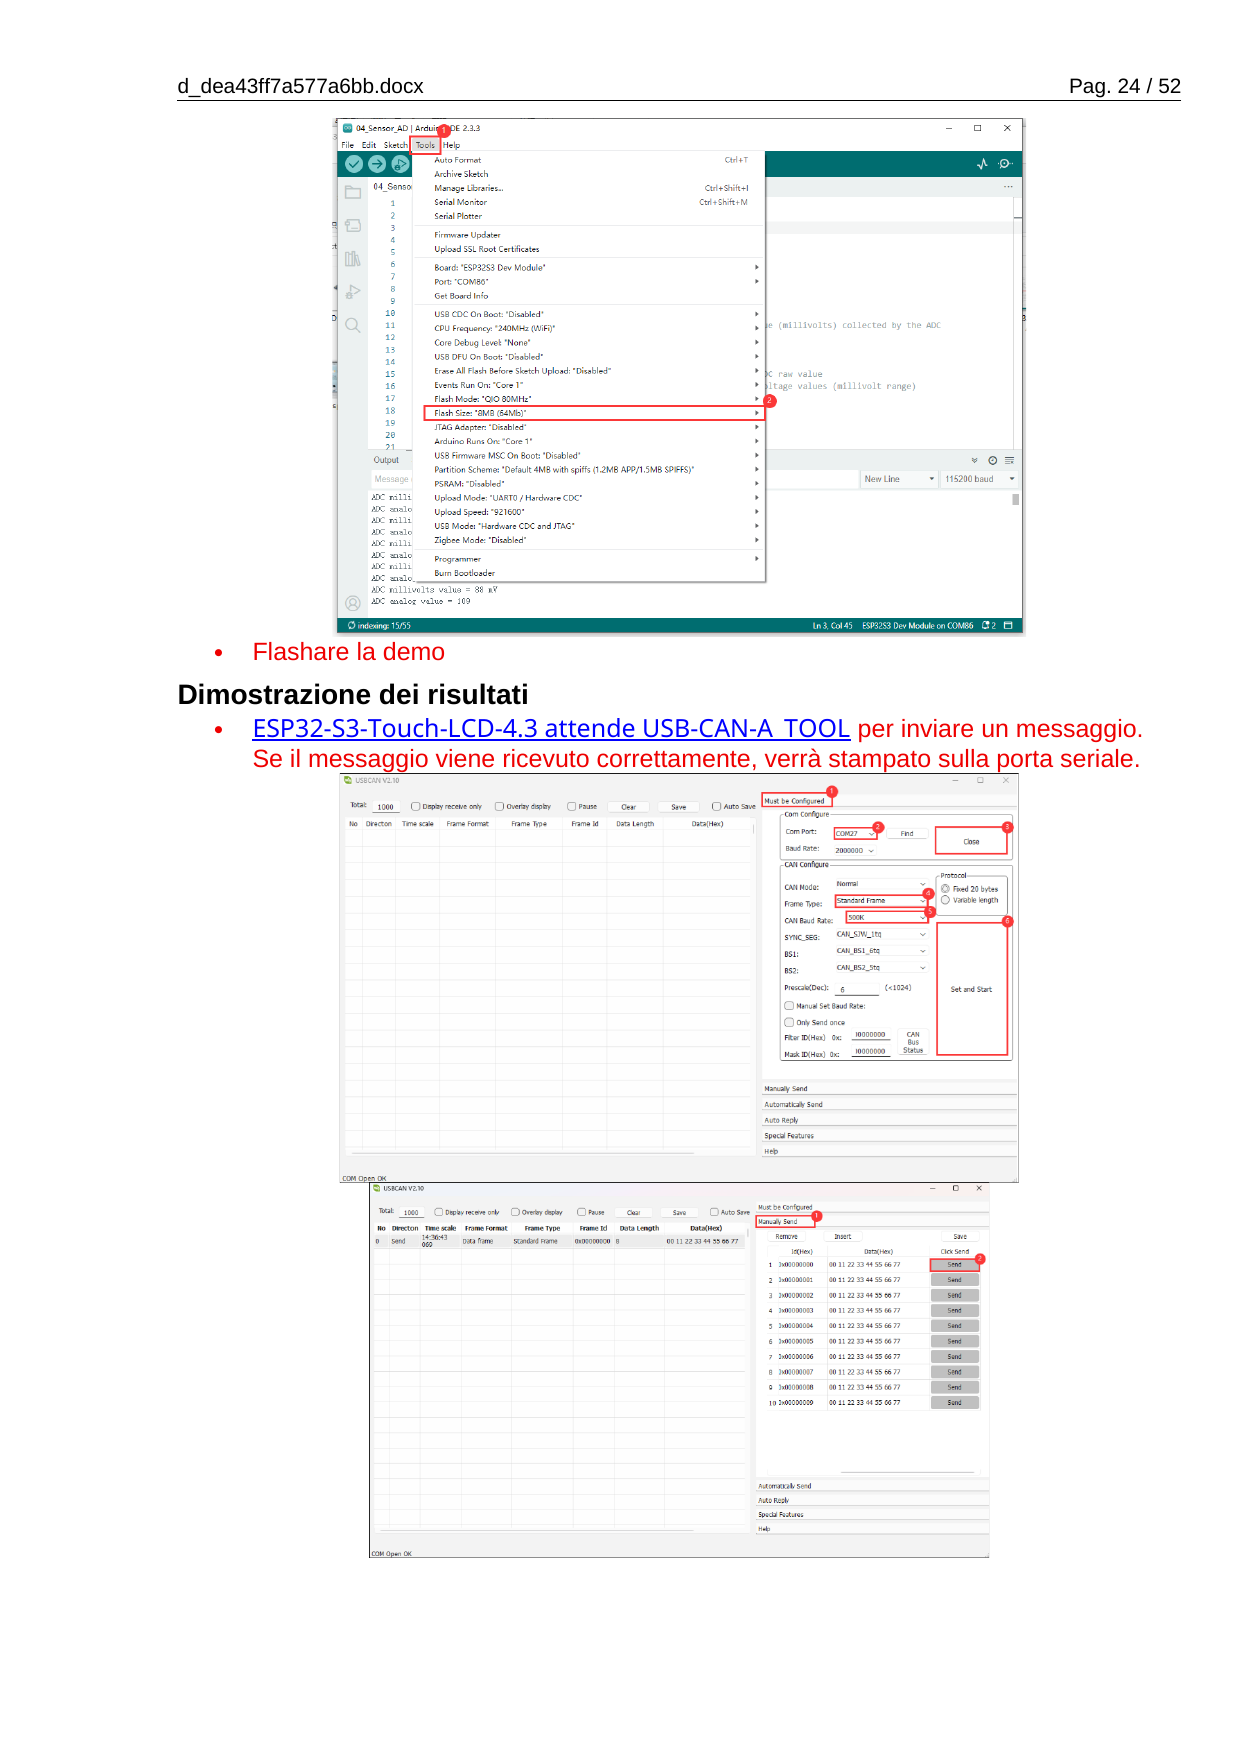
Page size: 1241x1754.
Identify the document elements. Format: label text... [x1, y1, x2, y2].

picture [339, 773, 1019, 1558]
text ESP32-S3-Touch-LCD-4.3 attende USB-CAN-A_TOOL per inviare un messaggio. Se il messaggio viene ricevuto correttamente, verrà stampato sulla porta seriale. [215, 710, 1181, 773]
picture [332, 118, 1027, 637]
text Dimostrazione dei risultati [177, 678, 1181, 710]
text Flashare la demo [215, 637, 1181, 666]
